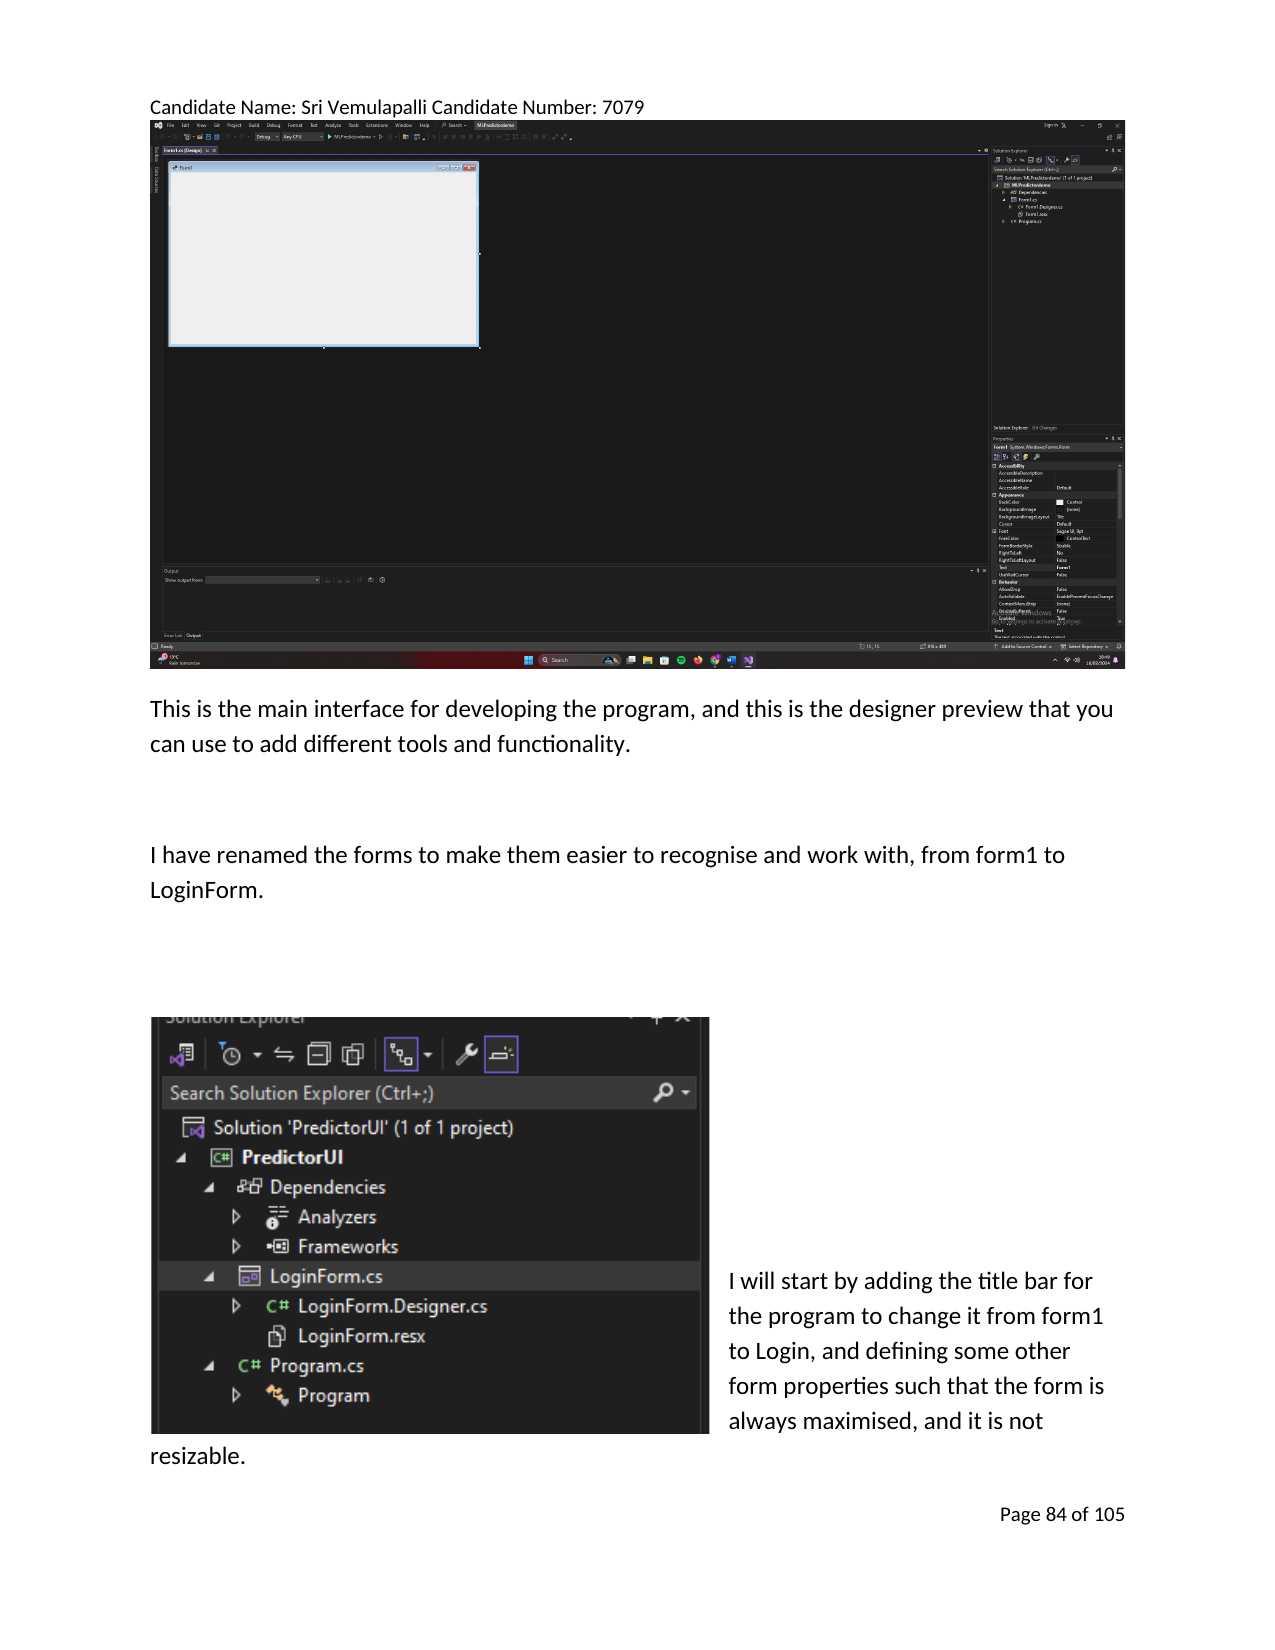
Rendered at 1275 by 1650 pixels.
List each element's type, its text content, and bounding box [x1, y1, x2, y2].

text I have renamed the forms to make them easier to recognise and work with, from form1 to LoginForm. [150, 840, 1125, 905]
picture [150, 120, 1125, 669]
text I will start by adding the title bar for the program to change it from form1 to Login, and defining some other form properties such that the form is always maximised, and it is not resizable. [150, 1266, 1125, 1471]
text This is the main interface for developing the program, and this is the designer preview that you can use to add different tools and functionality. [150, 693, 1125, 758]
picture [150, 1017, 710, 1432]
